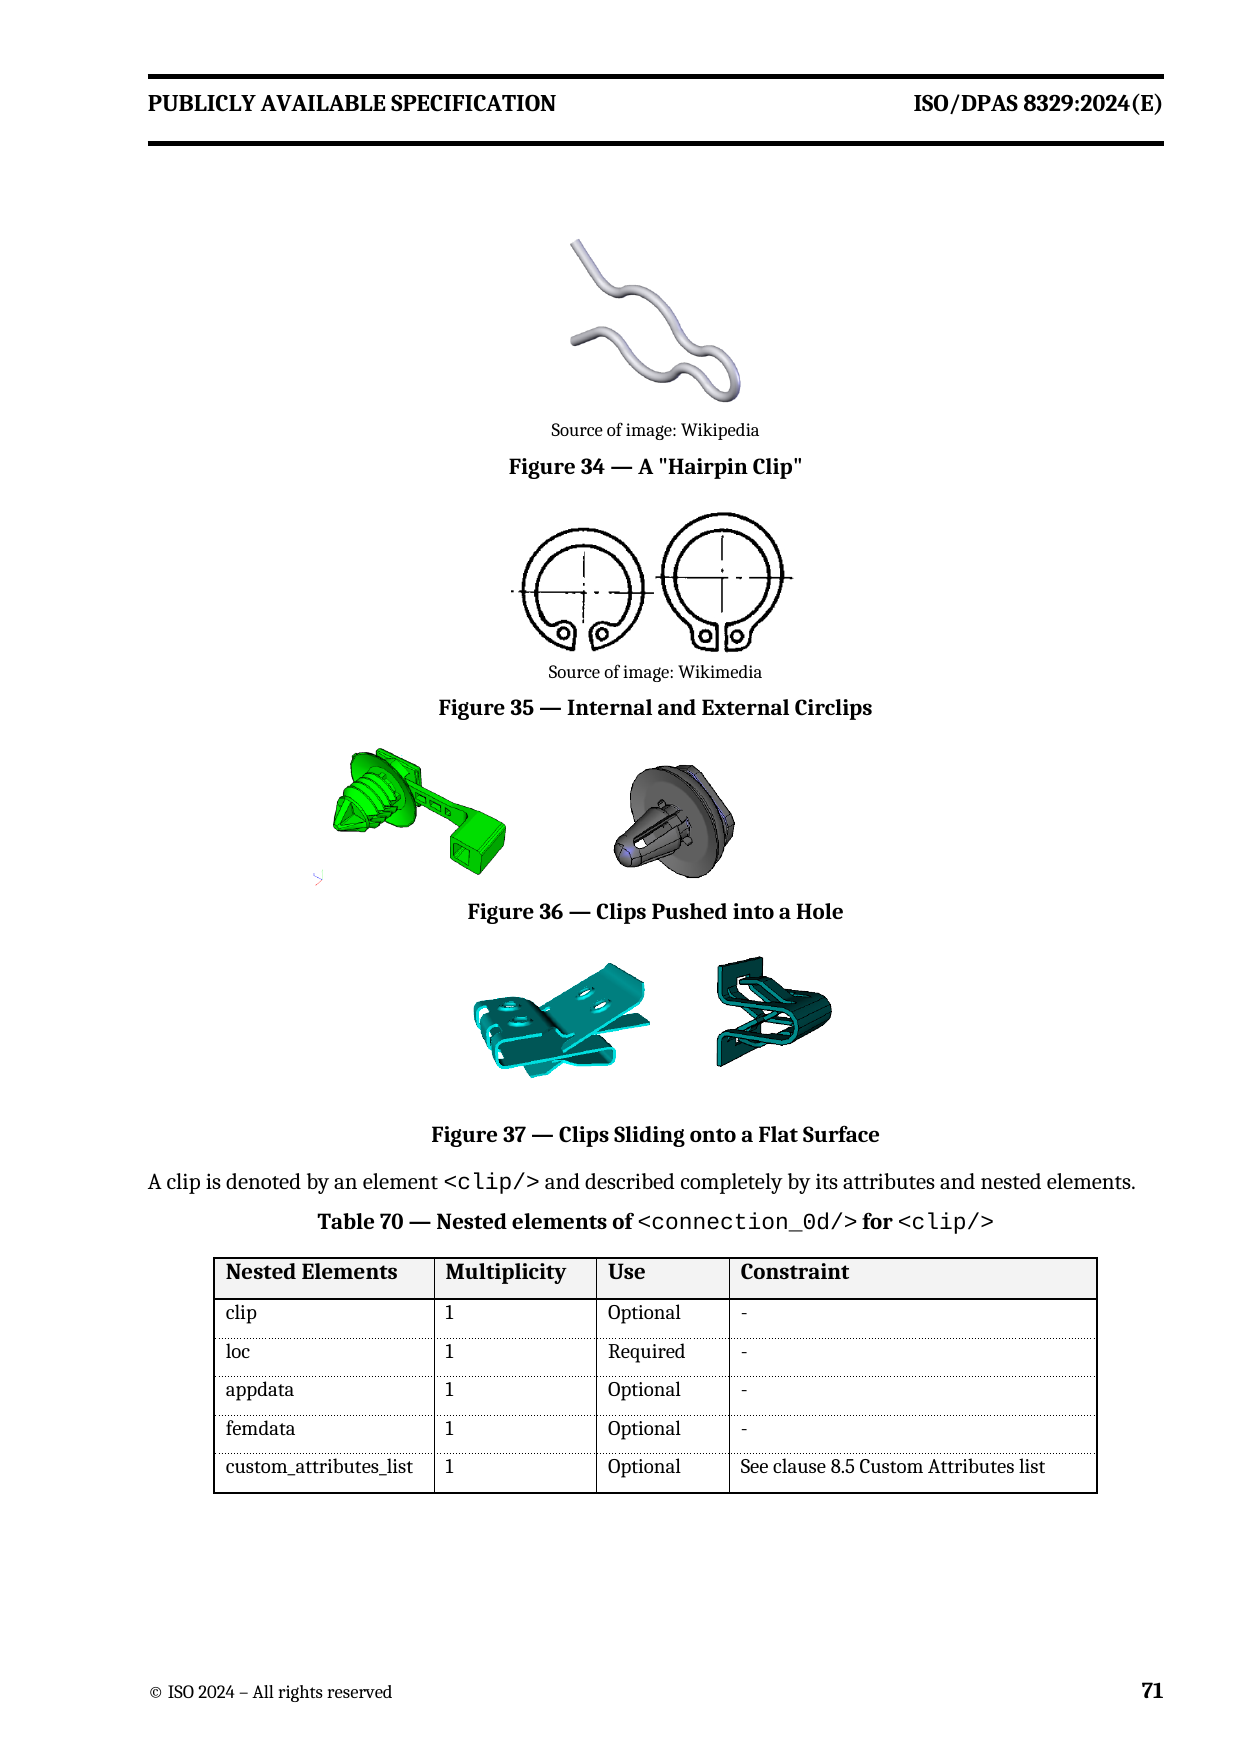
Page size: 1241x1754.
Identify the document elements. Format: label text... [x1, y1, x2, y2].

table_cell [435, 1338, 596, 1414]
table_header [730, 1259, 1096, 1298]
text A clip is denoted by an element <clip/> and described completely by its attributes and nested elements. [148, 1168, 1163, 1196]
picture [687, 945, 849, 1083]
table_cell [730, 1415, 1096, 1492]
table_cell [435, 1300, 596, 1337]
picture [602, 757, 740, 887]
text Figure 36 — Clips Pushed into a Hole [148, 899, 1163, 925]
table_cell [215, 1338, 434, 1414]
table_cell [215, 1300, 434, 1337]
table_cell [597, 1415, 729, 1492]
list Source of image: Wikipedia [148, 416, 1163, 441]
picture [462, 956, 657, 1083]
text Figure 34 — A "Hairpin Clip" [148, 454, 1163, 480]
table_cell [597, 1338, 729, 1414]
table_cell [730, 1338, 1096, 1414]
list Source of image: Wikimedia [148, 658, 1163, 683]
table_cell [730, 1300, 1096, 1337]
picture [312, 742, 510, 887]
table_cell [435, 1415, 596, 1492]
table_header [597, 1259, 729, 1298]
picture [553, 231, 759, 417]
text Figure 35 — Internal and External Circlips [148, 695, 1163, 722]
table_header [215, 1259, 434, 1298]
text Table 70 — Nested elements of <connection_0d/> for <clip/> [148, 1208, 1163, 1236]
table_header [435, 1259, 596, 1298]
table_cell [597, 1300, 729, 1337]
text Figure 37 — Clips Sliding onto a Flat Surface [148, 1121, 1163, 1148]
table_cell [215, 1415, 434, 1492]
picture [505, 501, 807, 658]
